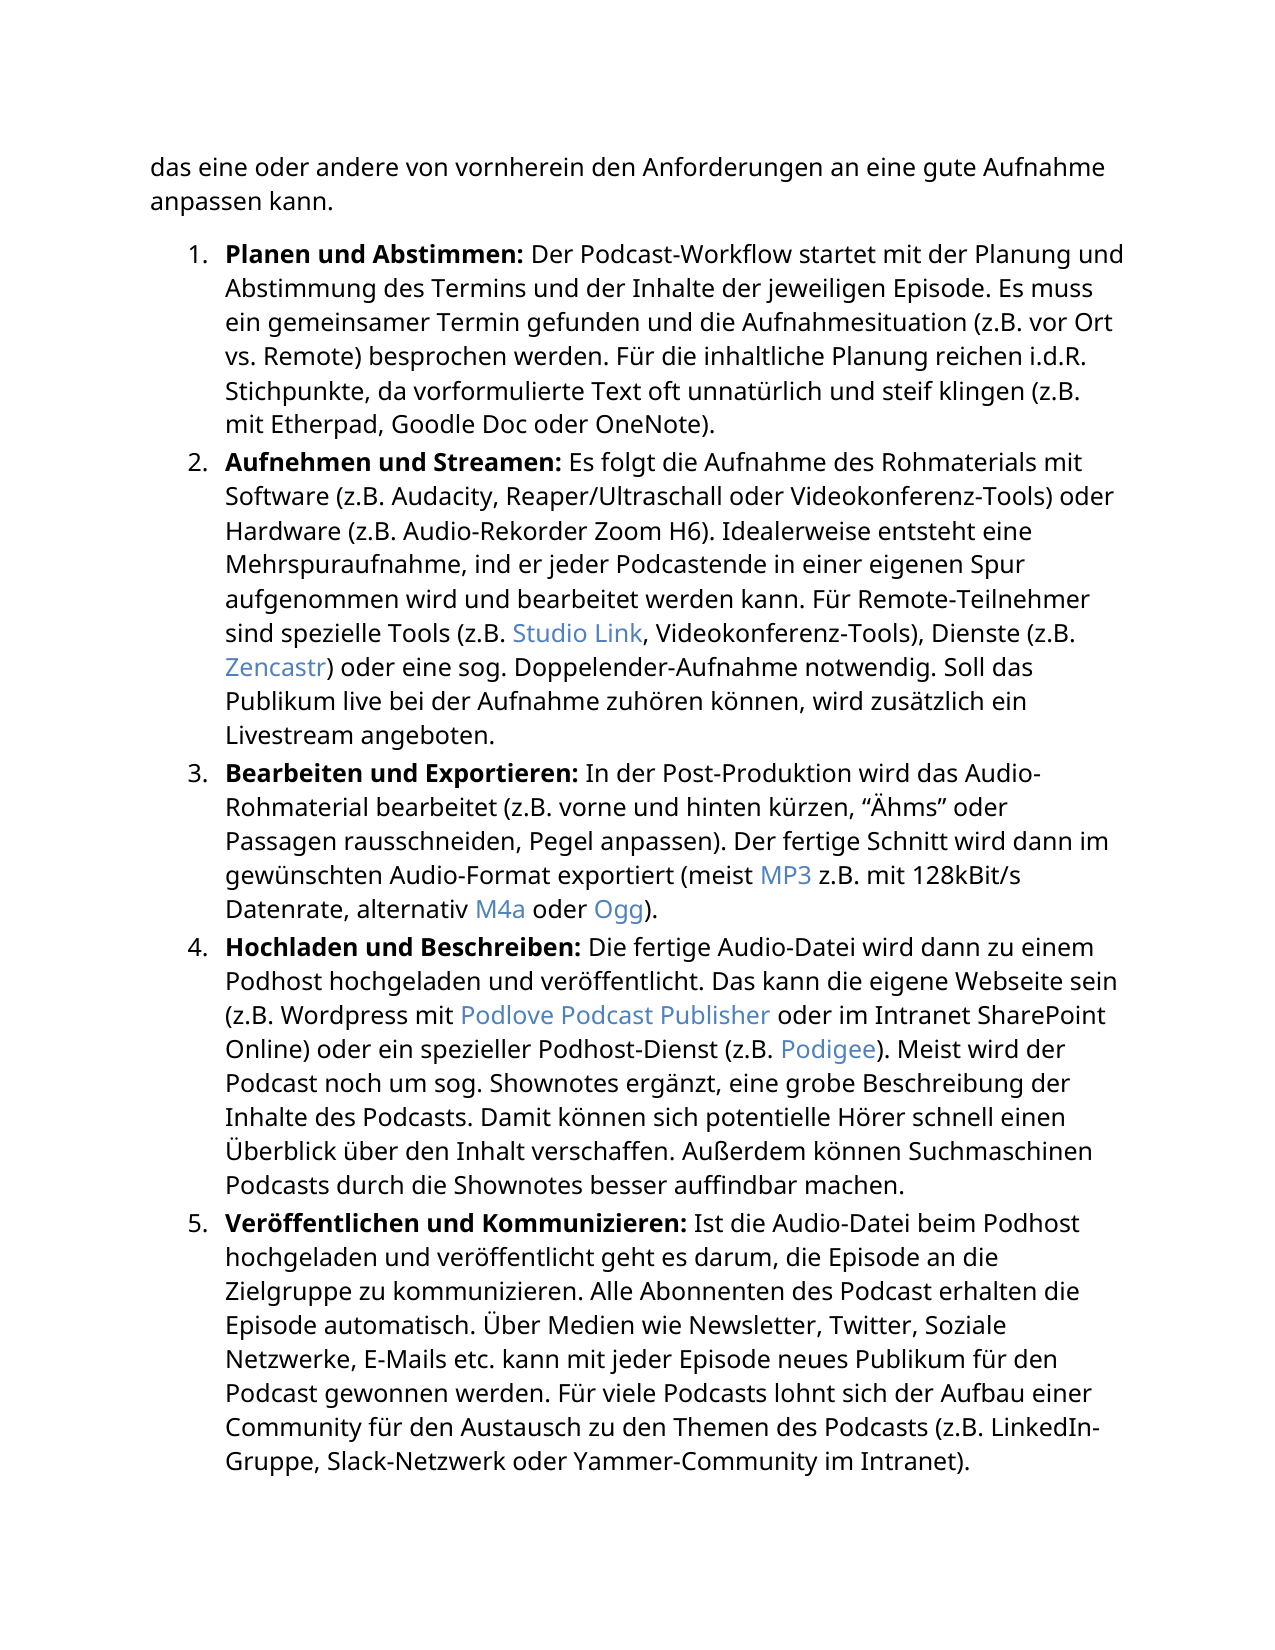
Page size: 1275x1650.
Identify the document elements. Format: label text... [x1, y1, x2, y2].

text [150, 150, 1125, 218]
list Aufnehmen und Streamen: Es folgt die Aufnahme des Rohmaterials mit Software (z.B. Audacity, Reaper/Ultraschall oder Videokonferenz-Tools) oder Hardware (z.B. Audio-Rekorder Zoom H6). Idealerweise entsteht eine Mehrspuraufnahme, ind er jeder Podcastende in einer eigenen Spur aufgenommen wird und bearbeitet werden kann. Für Remote-Teilnehmer sind spezielle Tools (z.B. Studio Link, Videokonferenz-Tools), Dienste (z.B. Zencastr) oder eine sog. Doppelender-Aufnahme notwendig. Soll das Publikum live bei der Aufnahme zuhören können, wird zusätzlich ein Livestream angeboten. [187, 445, 1125, 752]
list Planen und Abstimmen: Der Podcast-Workflow startet mit der Planung und Abstimmung des Termins und der Inhalte der jeweiligen Episode. Es muss ein gemeinsamer Termin gefunden und die Aufnahmesituation (z.B. vor Ort vs. Remote) besprochen werden. Für die inhaltliche Planung reichen i.d.R. Stichpunkte, da vorformulierte Text oft unnatürlich und steif klingen (z.B. mit Etherpad, Goodle Doc oder OneNote). [187, 237, 1125, 441]
list Bearbeiten und Exportieren: In der Post-Produktion wird das Audio-Rohmaterial bearbeitet (z.B. vorne und hinten kürzen, “Ähms” oder Passagen rausschneiden, Pegel anpassen). Der fertige Schnitt wird dann im gewünschten Audio-Format exportiert (meist MP3 z.B. mit 128kBit/s Datenrate, alternativ M4a oder Ogg). [187, 755, 1125, 926]
list Hochladen und Beschreiben: Die fertige Audio-Datei wird dann zu einem Podhost hochgeladen und veröffentlicht. Das kann die eigene Webseite sein (z.B. Wordpress mit Podlove Podcast Publisher oder im Intranet SharePoint Online) oder ein spezieller Podhost-Dienst (z.B. Podigee). Meist wird der Podcast noch um sog. Shownotes ergänzt, eine grobe Beschreibung der Inhalte des Podcasts. Damit können sich potentielle Hörer schnell einen Überblick über den Inhalt verschaffen. Außerdem können Suchmaschinen Podcasts durch die Shownotes besser auffindbar machen. [187, 929, 1125, 1202]
list Veröffentlichen und Kommunizieren: Ist die Audio-Datei beim Podhost hochgeladen und veröffentlicht geht es darum, die Episode an die Zielgruppe zu kommunizieren. Alle Abonnenten des Podcast erhalten die Episode automatisch. Über Medien wie Newsletter, Twitter, Soziale Netzwerke, E-Mails etc. kann mit jeder Episode neues Publikum für den Podcast gewonnen werden. Für viele Podcasts lohnt sich der Aufbau einer Community für den Austausch zu den Themen des Podcasts (z.B. LinkedIn-Gruppe, Slack-Netzwerk oder Yammer-Community im Intranet). [187, 1206, 1125, 1478]
